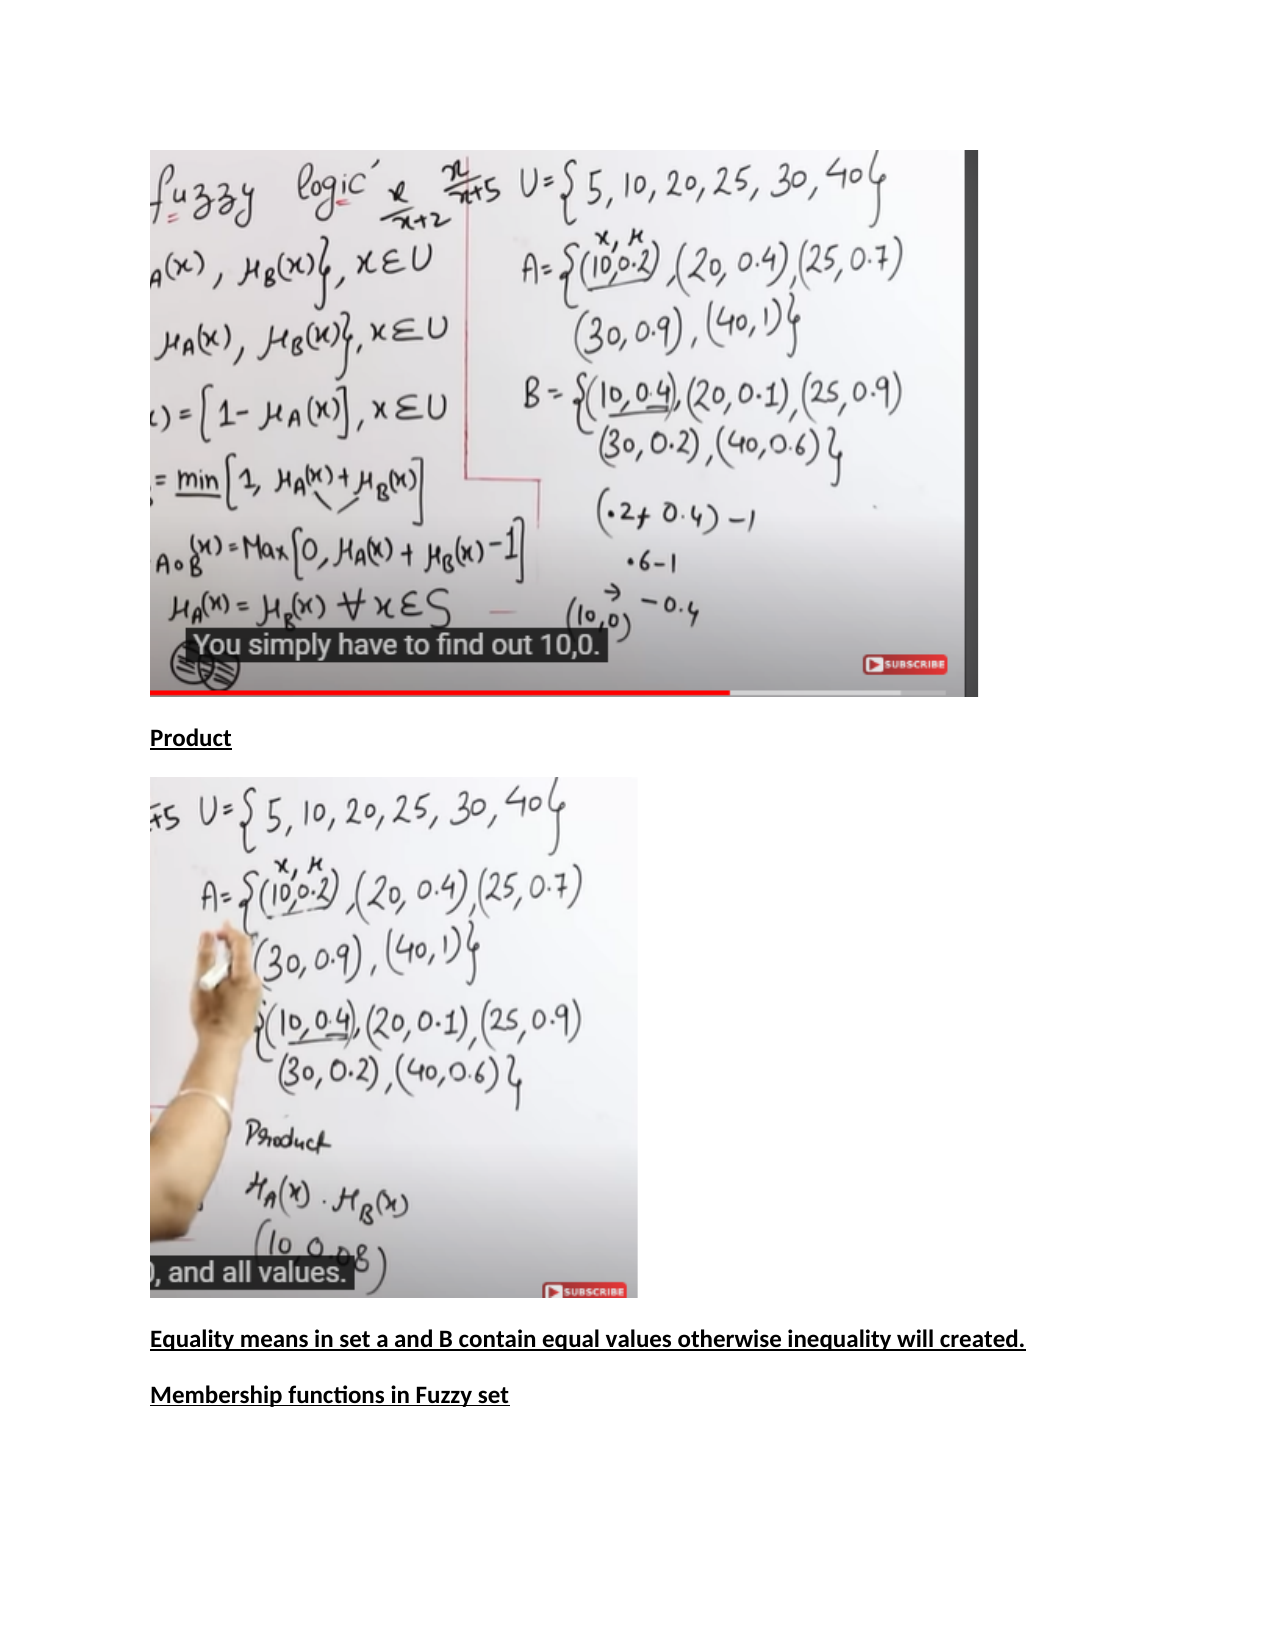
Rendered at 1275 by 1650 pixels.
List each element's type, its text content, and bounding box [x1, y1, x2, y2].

text Membership functions in Fuzzy set [150, 1379, 1125, 1409]
text Product [150, 722, 1125, 752]
picture [150, 777, 638, 1298]
text Equality means in set a and B contain equal values otherwise inequality will created. [150, 1323, 1125, 1353]
picture [150, 150, 979, 697]
